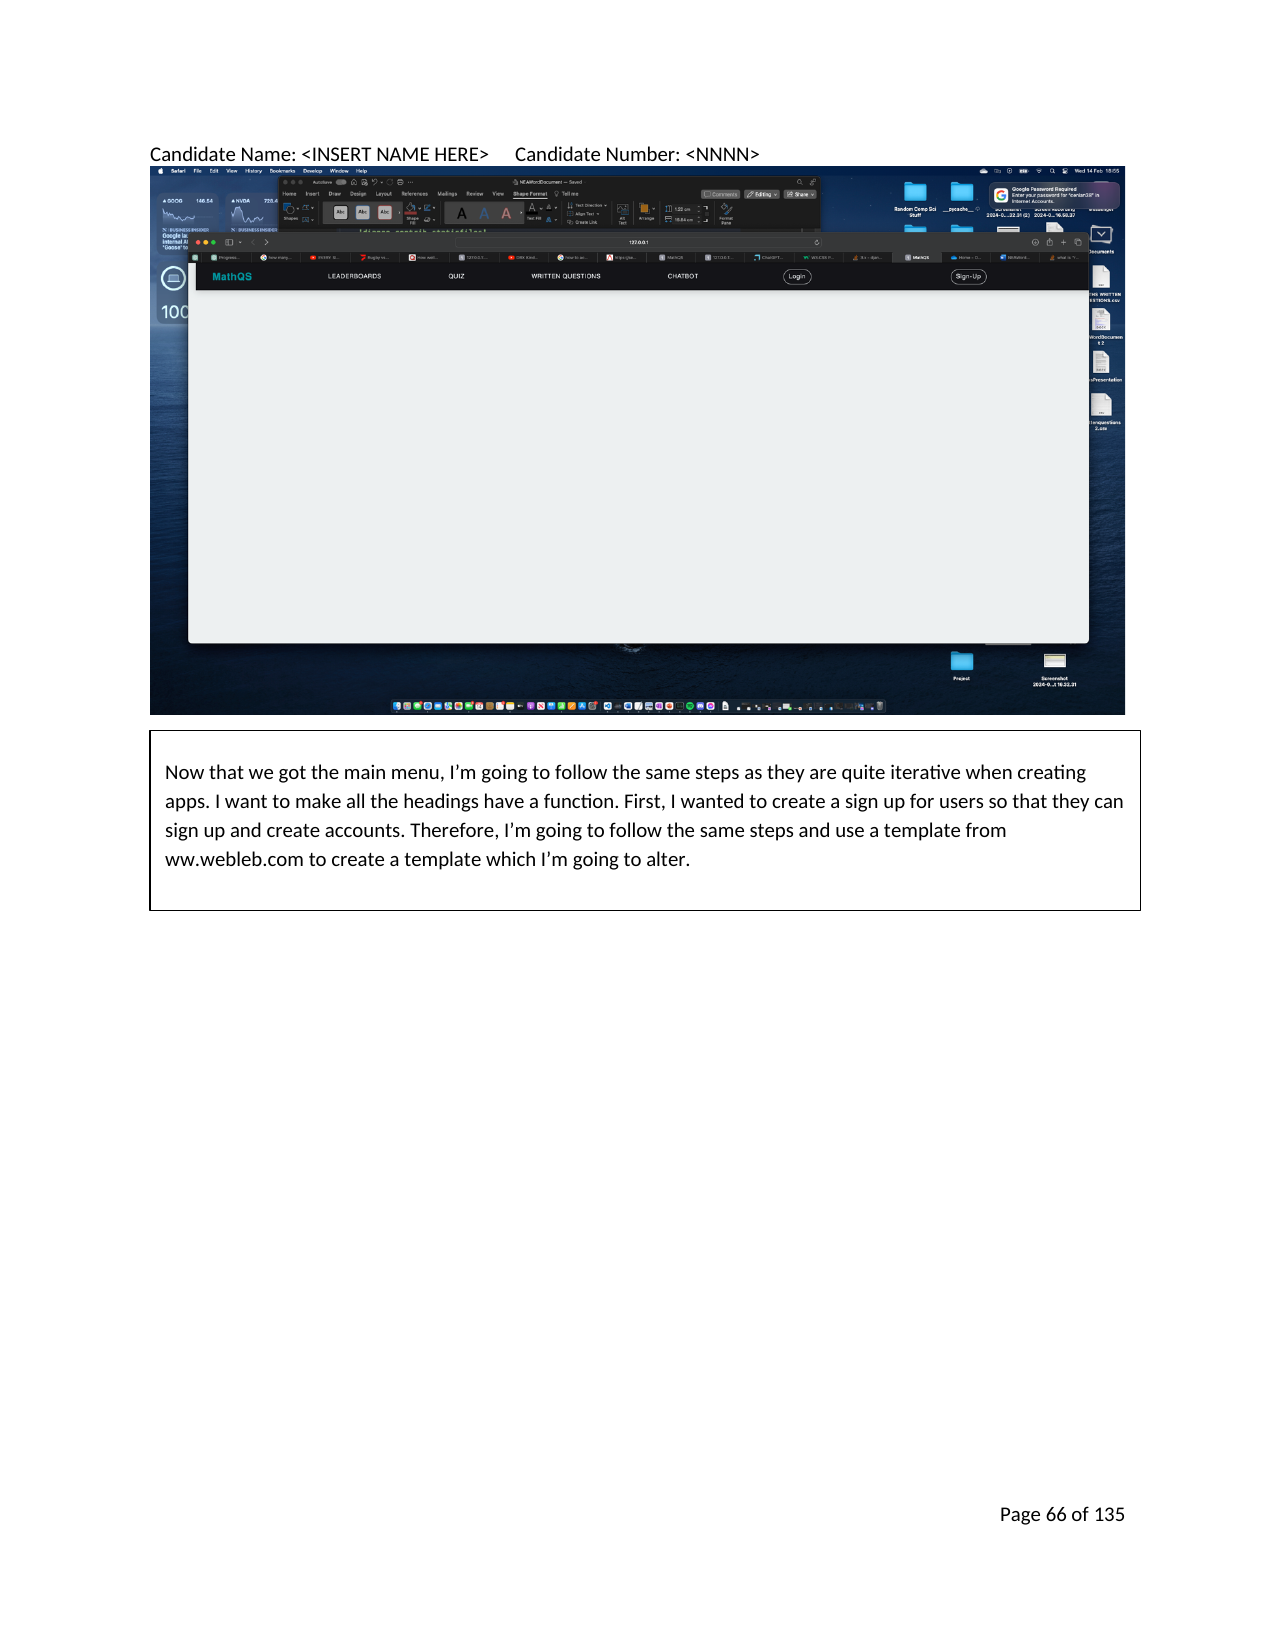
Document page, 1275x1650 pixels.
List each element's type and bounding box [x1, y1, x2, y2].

picture [150, 166, 1125, 715]
